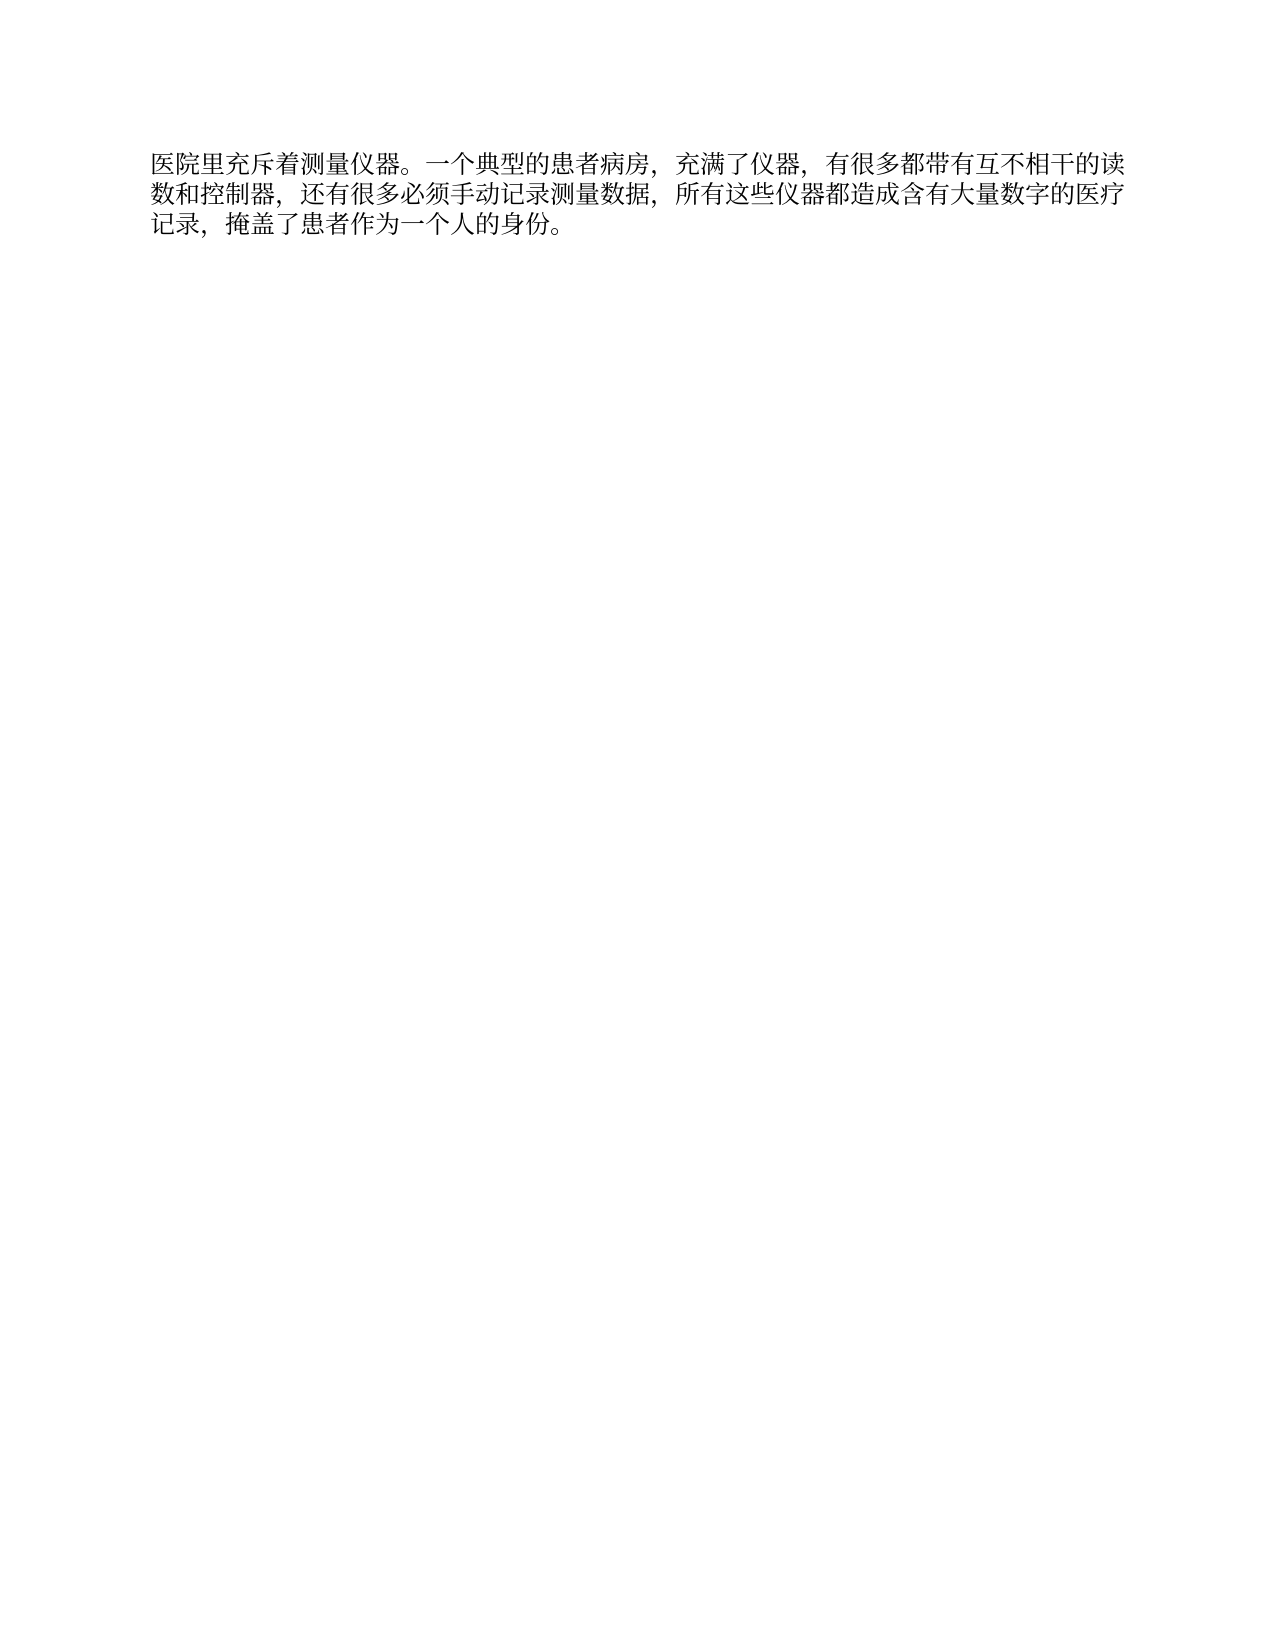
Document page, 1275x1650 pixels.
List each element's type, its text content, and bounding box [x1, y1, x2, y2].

text 医院里充斥着测量仪器。一个典型的患者病房，充满了仪器，有很多都带有互不相干的读数和控制器，还有很多必须手动记录测量数据，所有这些仪器都造成含有大量数字的医疗记录，掩盖了患者作为一个人的身份。 [150, 150, 1125, 240]
